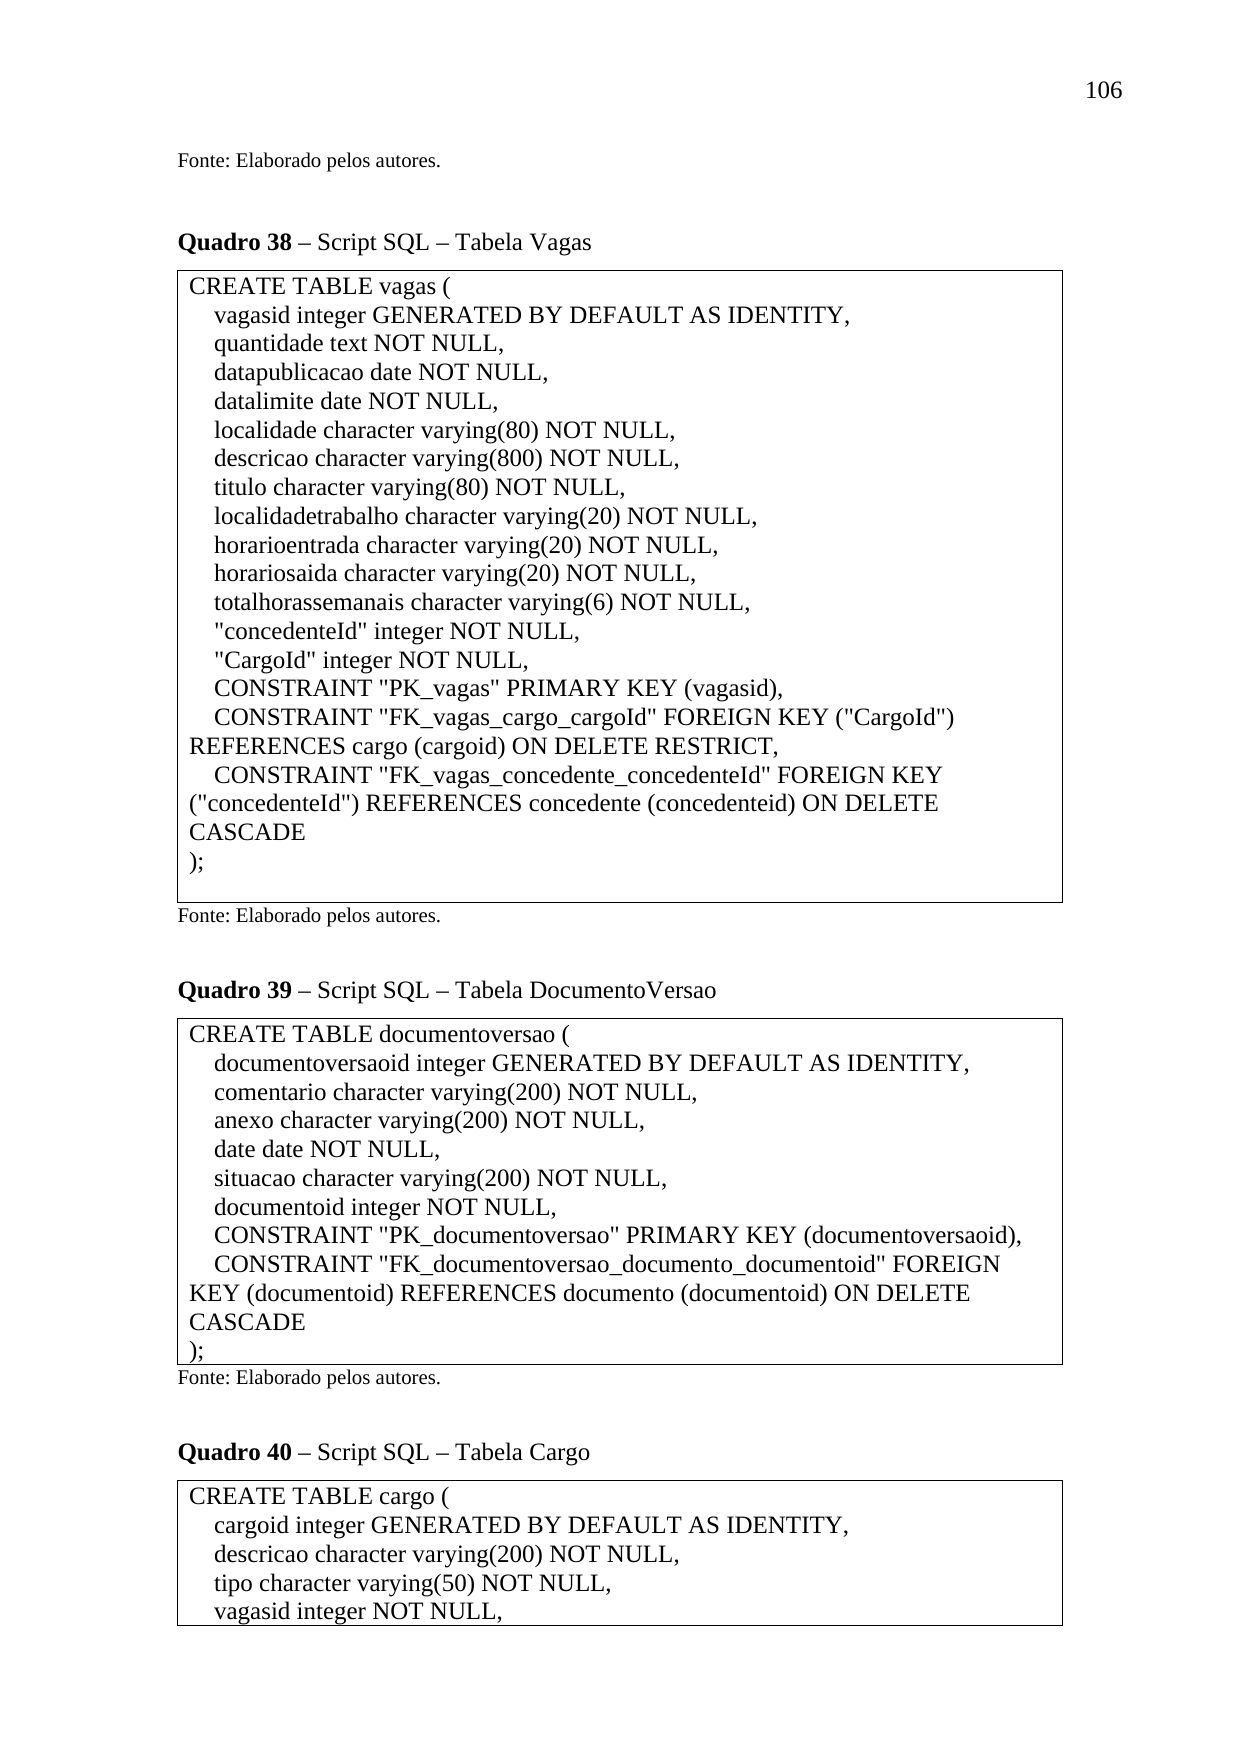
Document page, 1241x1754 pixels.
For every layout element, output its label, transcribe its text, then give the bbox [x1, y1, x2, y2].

text Quadro 40 – Script SQL – Tabela Cargo [177, 1437, 1122, 1466]
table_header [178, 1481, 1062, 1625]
text Fonte: Elaborado pelos autores. [177, 903, 1122, 927]
text Fonte: Elaborado pelos autores. [177, 148, 1122, 172]
text Fonte: Elaborado pelos autores. [177, 1365, 1122, 1389]
text Quadro 38 – Script SQL – Tabela Vagas [177, 227, 1122, 256]
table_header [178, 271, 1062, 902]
text Quadro 39 – Script SQL – Tabela DocumentoVersao [177, 975, 1122, 1004]
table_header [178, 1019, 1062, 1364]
